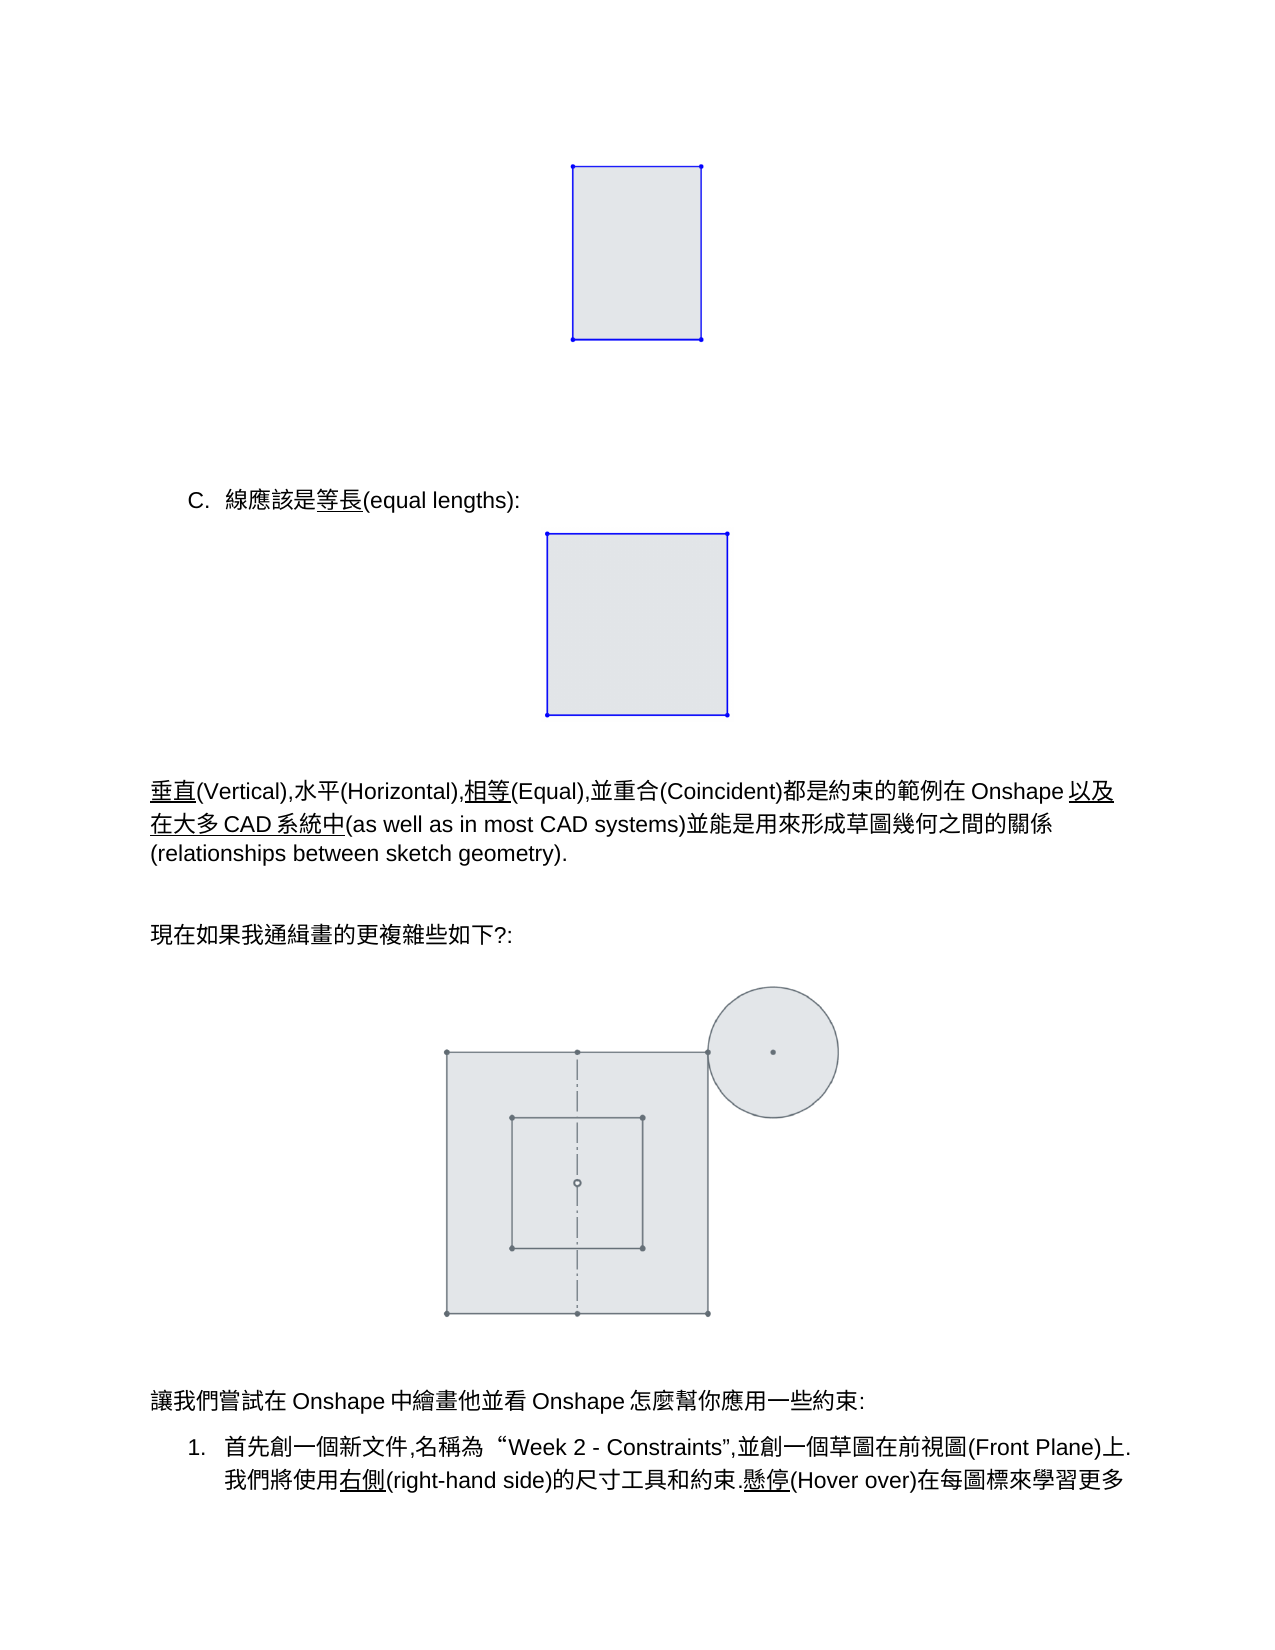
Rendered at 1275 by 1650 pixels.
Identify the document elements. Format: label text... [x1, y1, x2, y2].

picture [540, 527, 735, 722]
text 讓我們嘗試在Onshape中繪畫他並看Onshape怎麼幫你應用一些約束: [150, 1383, 1125, 1416]
picture [558, 150, 717, 354]
text 現在如果我通緝畫的更複雜些如下?: [150, 917, 1125, 950]
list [187, 1428, 1125, 1495]
picture [416, 962, 859, 1332]
text 垂直(Vertical),水平(Horizontal),相等(Equal),並重合(Coincident)都是約束的範例在Onshape以及在大多CAD系統中(as well as in most CAD systems)並能是用來形成草圖幾何之間的關係(relationships between sketch geometry). [150, 773, 1125, 866]
list 線應該是等長(equal lengths): [187, 482, 1125, 515]
